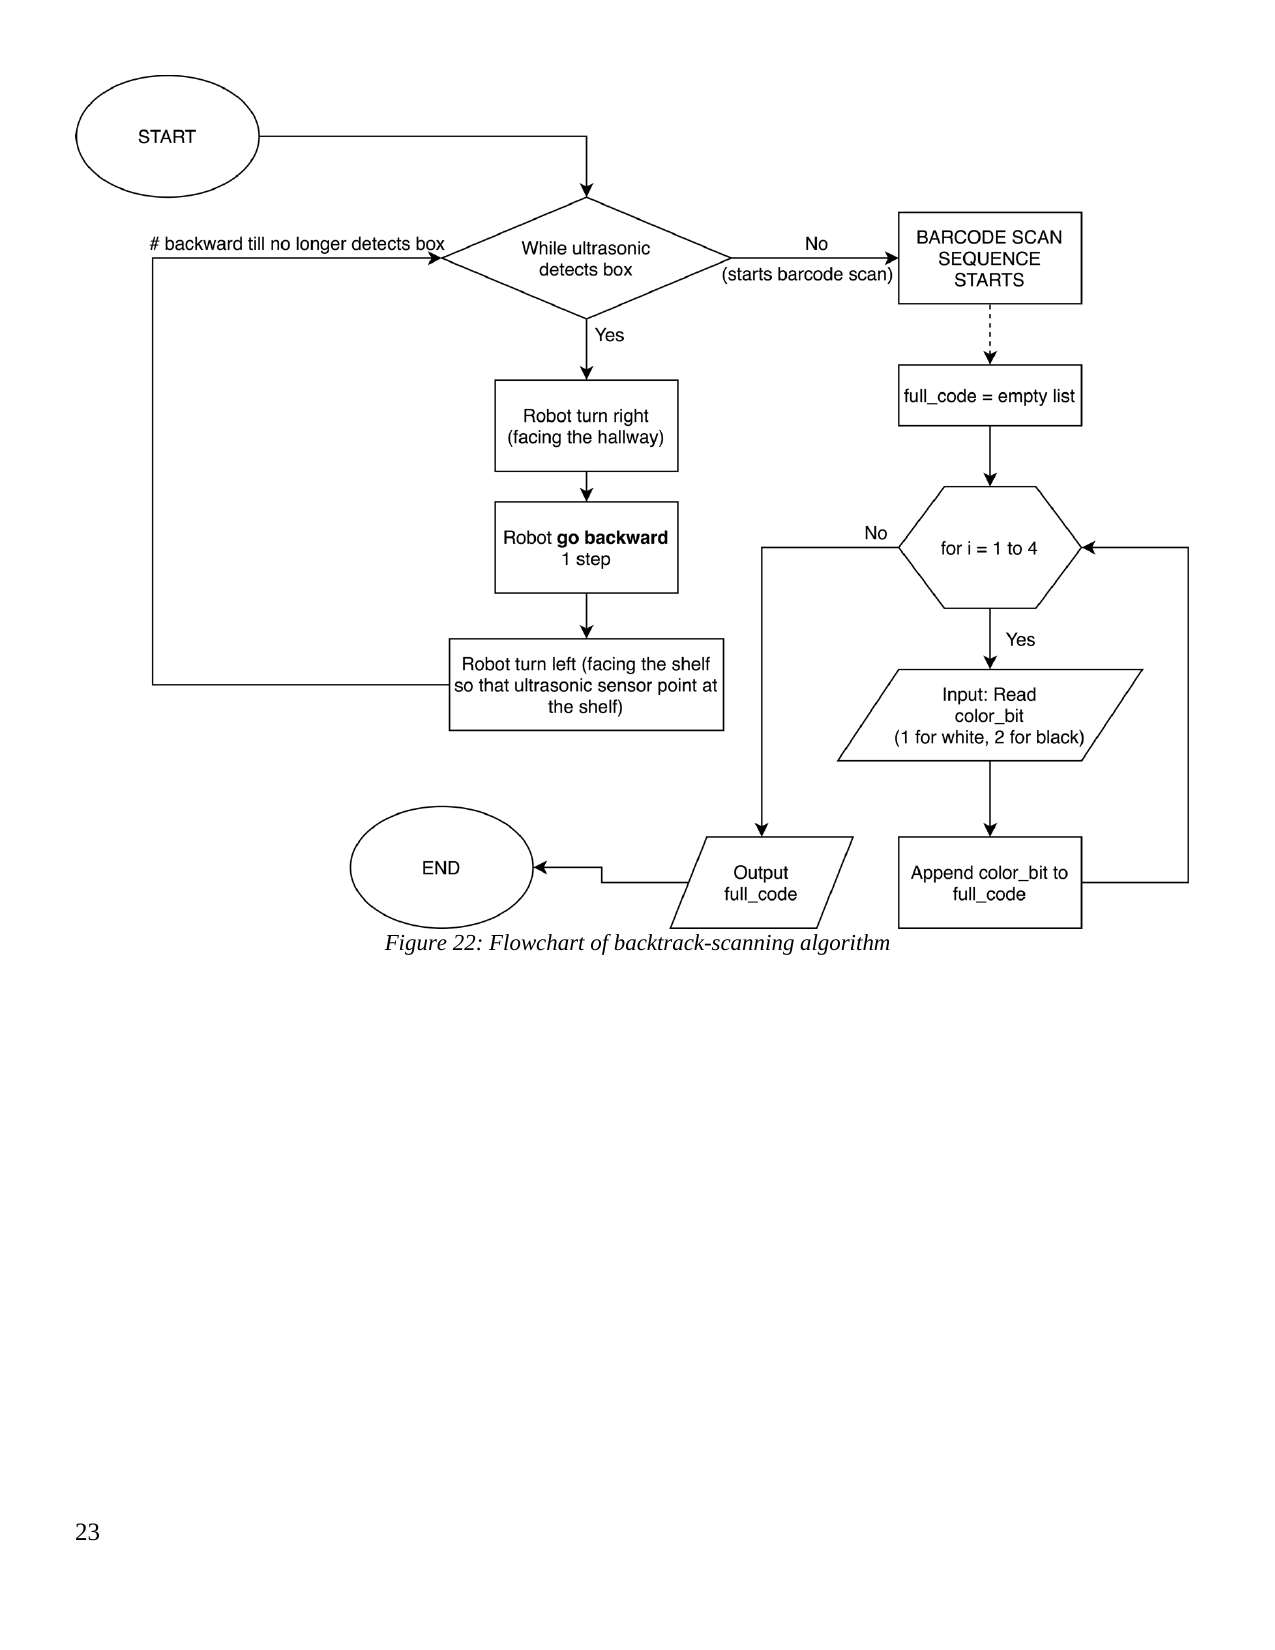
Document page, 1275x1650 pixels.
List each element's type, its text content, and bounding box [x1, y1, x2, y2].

text Figure 22: Flowchart of backtrack-scanning algorithm [75, 929, 1200, 955]
picture [75, 75, 1200, 929]
